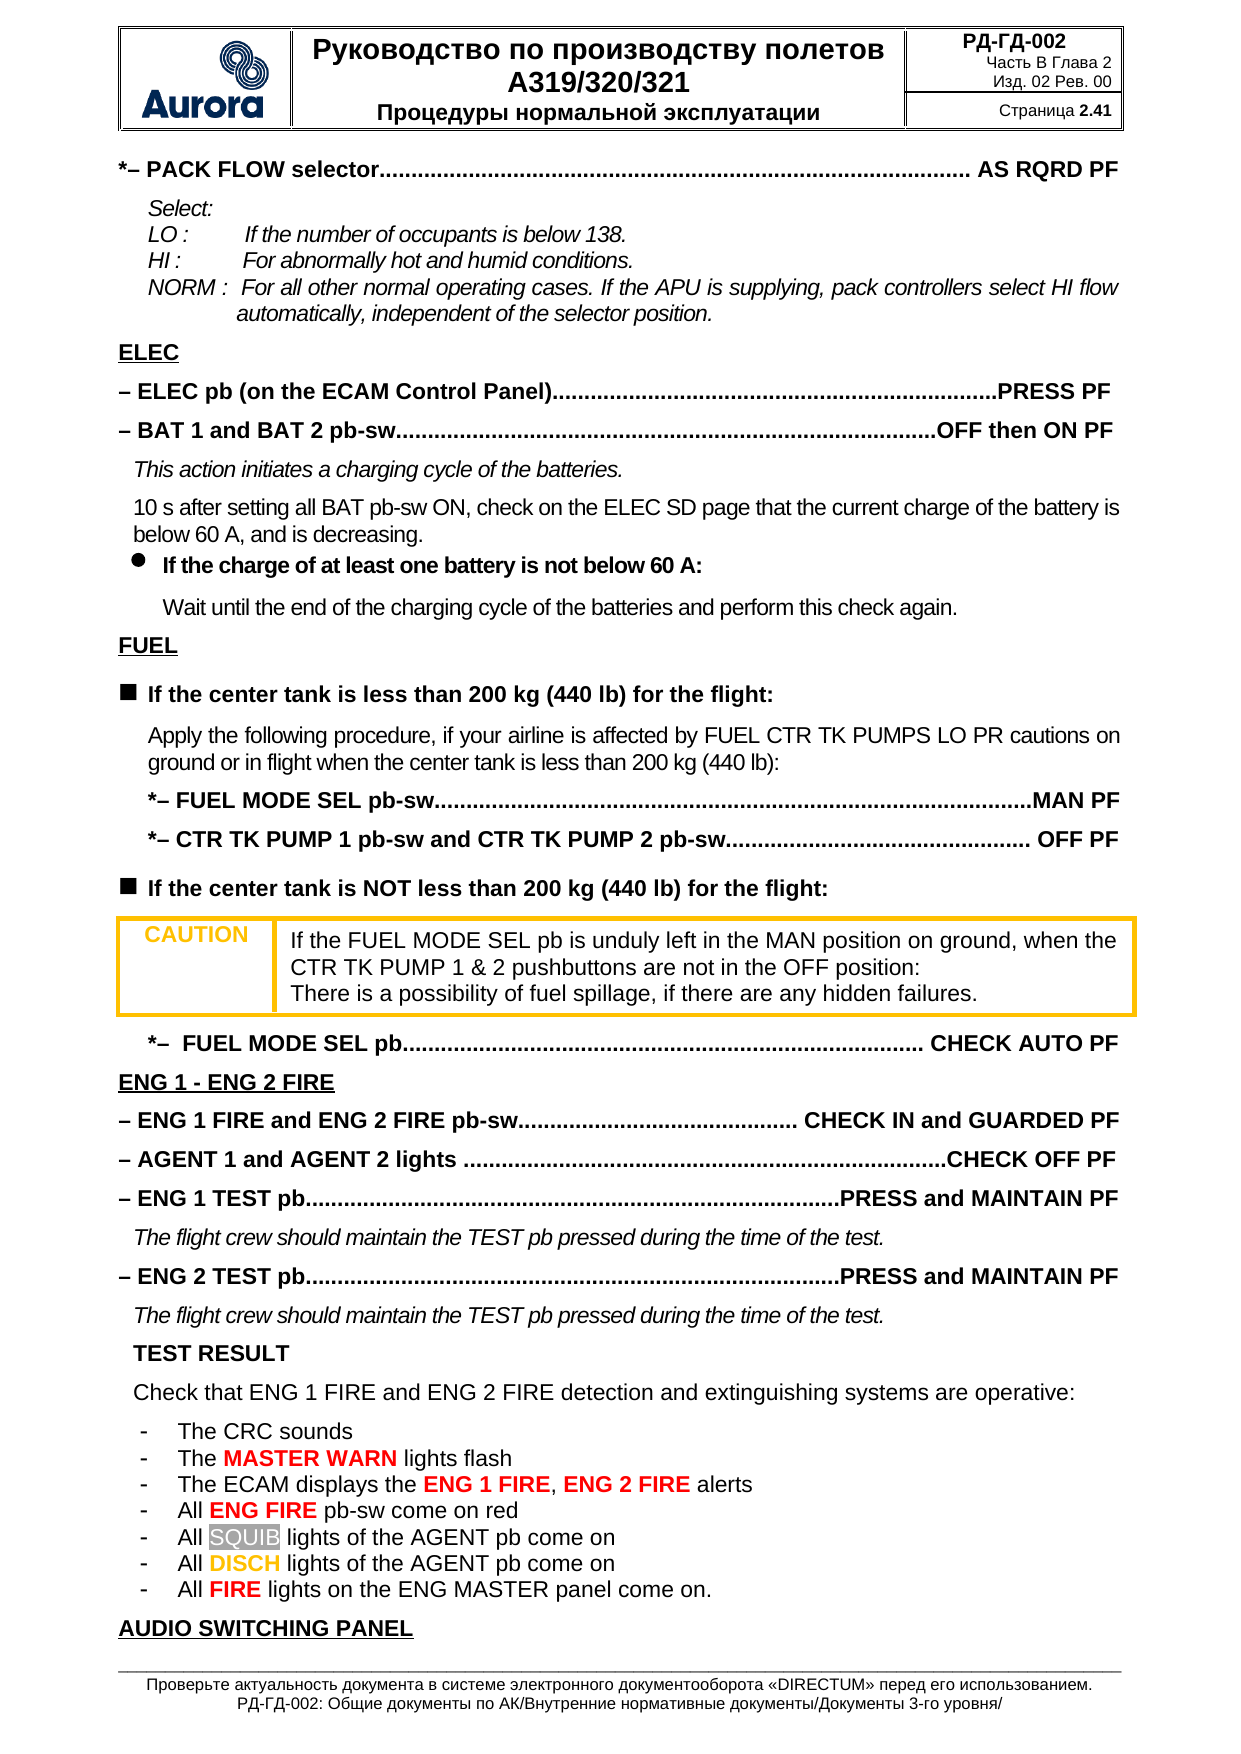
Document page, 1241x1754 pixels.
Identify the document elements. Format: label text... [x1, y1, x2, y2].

list All FIRE lights on the ENG MASTER panel come on. [140, 1576, 1121, 1603]
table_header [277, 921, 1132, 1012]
text Apply the following procedure, if your airline is affected by FUEL CTR TK PUMPS LO PR cautions on ground or in flight when the center tank is less than 200 kg (440 lb): [148, 722, 1121, 775]
text HI : For abnormally hot and humid conditions. [148, 247, 1121, 274]
list All SQUIB lights of the AGENT pb come on [140, 1523, 1121, 1550]
list All ENG FIRE pb-sw come on red [140, 1497, 1121, 1523]
text Wait until the end of the charging cycle of the batteries and perform this check again. [162, 594, 1121, 620]
text *– FUEL MODE SEL pb-sw..............................................................................................MAN PF [148, 787, 1121, 814]
list If the center tank is less than 200 kg (440 lb) for the flight: [118, 671, 1121, 710]
picture [141, 39, 270, 118]
text LO : If the number of occupants is below 138. [148, 221, 1121, 247]
text The flight crew should maintain the TEST pb pressed during the time of the test. [133, 1302, 1121, 1328]
text *– CTR TK PUMP 1 pb-sw and CTR TK PUMP 2 pb-sw................................................ OFF PF [148, 826, 1121, 853]
text TEST RESULT [133, 1340, 1121, 1367]
text FUEL [118, 632, 1121, 659]
text ELEC [118, 339, 1121, 365]
text – ENG 1 FIRE and ENG 2 FIRE pb-sw............................................ CHECK IN and GUARDED PF [118, 1107, 1121, 1134]
text AUDIO SWITCHING PANEL [118, 1615, 1121, 1641]
list If the charge of at least one battery is not below 60 A: [132, 547, 1121, 581]
text Check that ENG 1 FIRE and ENG 2 FIRE detection and extinguishing systems are operative: [133, 1379, 1121, 1406]
text *– FUEL MODE SEL pb.................................................................................. CHECK AUTO PF [148, 1029, 1121, 1056]
list If the center tank is NOT less than 200 kg (440 lb) for the flight: [118, 865, 1121, 904]
text – ENG 1 TEST pb....................................................................................PRESS and MAINTAIN PF [118, 1185, 1121, 1211]
list The ECAM displays the ENG 1 FIRE, ENG 2 FIRE alerts [140, 1471, 1121, 1497]
text – BAT 1 and BAT 2 pb-sw.....................................................................................OFF then ON PF [118, 417, 1121, 443]
text Select: [148, 195, 1121, 221]
text 10 s after setting all BAT pb-sw ON, check on the ELEC SD page that the current charge of the battery is below 60 A, and is decreasing. [133, 494, 1121, 547]
text NORM : For all other normal operating cases. If the APU is supplying, pack controllers select HI flow automatically, independent of the selector position. [148, 274, 1121, 326]
text This action initiates a charging cycle of the batteries. [133, 456, 1121, 482]
list All DISCH lights of the AGENT pb come on [140, 1550, 1121, 1576]
text The flight crew should maintain the TEST pb pressed during the time of the test. [133, 1224, 1121, 1250]
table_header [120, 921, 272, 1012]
text – ENG 2 TEST pb....................................................................................PRESS and MAINTAIN PF [118, 1263, 1121, 1289]
text *– PACK FLOW selector............................................................................................. AS RQRD PF [118, 156, 1121, 182]
list The MASTER WARN lights flash [140, 1444, 1121, 1471]
list The CRC sounds [140, 1418, 1121, 1444]
text ENG 1 - ENG 2 FIRE [118, 1068, 1121, 1095]
text – AGENT 1 and AGENT 2 lights ............................................................................CHECK OFF PF [118, 1146, 1121, 1172]
text – ELEC pb (on the ECAM Control Panel)......................................................................PRESS PF [118, 378, 1121, 404]
